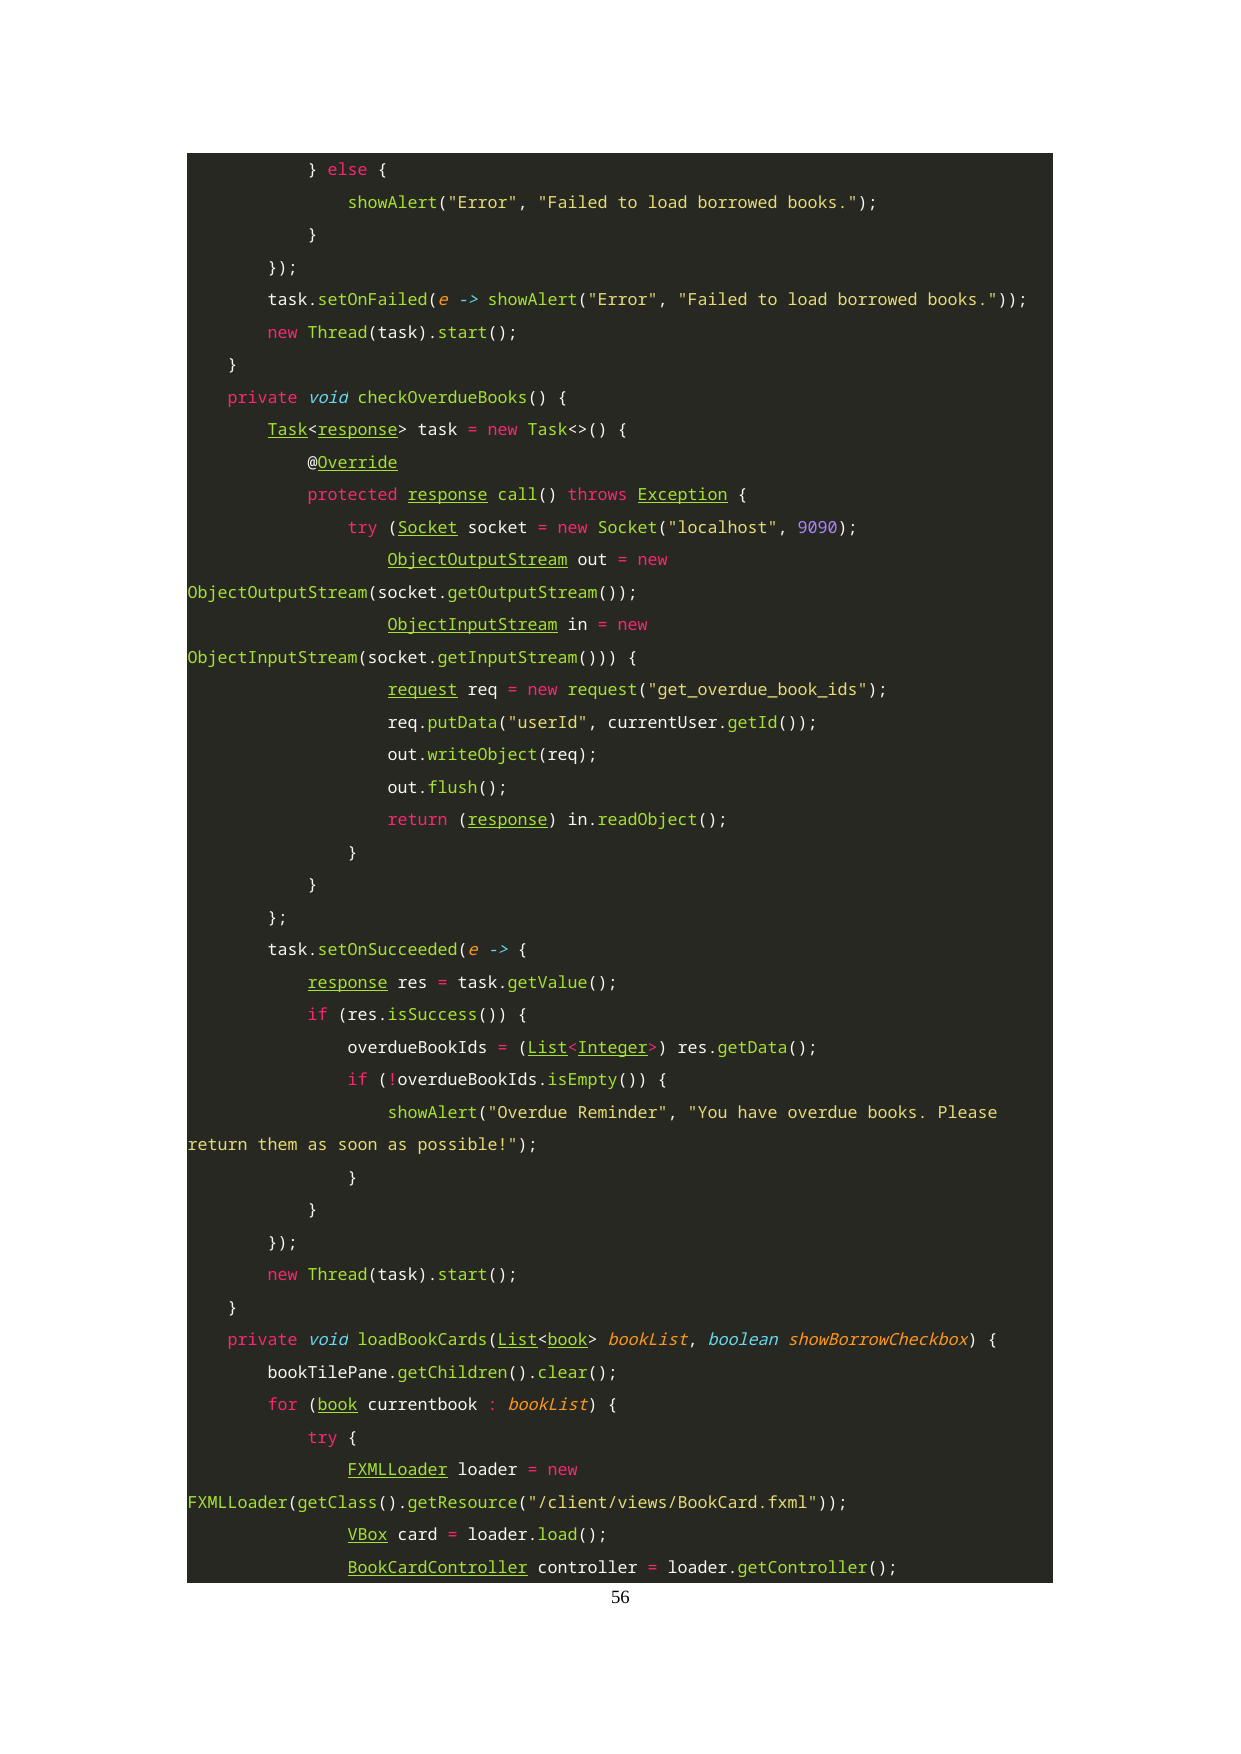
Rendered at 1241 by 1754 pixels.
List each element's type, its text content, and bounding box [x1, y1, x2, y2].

text if (!overdueBookIds.isEmpty()) { [187, 1063, 1053, 1096]
text }); [187, 1226, 1053, 1258]
text overdueBookIds = (List<Integer>) res.getData(); [187, 1031, 1053, 1063]
text showAlert("Error", "Failed to load borrowed books."); [187, 186, 1053, 218]
text } [187, 836, 1053, 868]
text } [187, 1193, 1053, 1226]
text task.setOnFailed(e -> showAlert("Error", "Failed to load borrowed books.")); [187, 283, 1053, 316]
text protected response call() throws Exception { [187, 478, 1053, 511]
text } [187, 348, 1053, 381]
text } else { [187, 153, 1053, 186]
text Task<response> task = new Task<>() { [187, 413, 1053, 446]
text VBox card = loader.load(); [187, 1518, 1053, 1551]
text private void loadBookCards(List<book> bookList, boolean showBorrowCheckbox) { [187, 1323, 1053, 1356]
text @Override [187, 446, 1053, 478]
text for (book currentbook : bookList) { [187, 1388, 1053, 1421]
text return (response) in.readObject(); [187, 803, 1053, 836]
text }); [187, 251, 1053, 283]
text FXMLLoader loader = new FXMLLoader(getClass().getResource("/client/views/BookCard.fxml")); [187, 1453, 1053, 1518]
text } [187, 1161, 1053, 1193]
text } [187, 218, 1053, 251]
text request req = new request("get_overdue_book_ids"); [187, 673, 1053, 706]
text if (res.isSuccess()) { [187, 998, 1053, 1031]
text out.writeObject(req); [187, 738, 1053, 771]
text task.setOnSucceeded(e -> { [187, 933, 1053, 966]
text try { [187, 1421, 1053, 1453]
text } [187, 1291, 1053, 1323]
text response res = task.getValue(); [187, 966, 1053, 998]
text new Thread(task).start(); [187, 1258, 1053, 1291]
text bookTilePane.getChildren().clear(); [187, 1356, 1053, 1388]
text showAlert("Overdue Reminder", "You have overdue books. Please return them as soon as possible!"); [187, 1096, 1053, 1161]
text BookCardController controller = loader.getController(); [187, 1551, 1053, 1583]
text new Thread(task).start(); [187, 316, 1053, 348]
text ObjectOutputStream out = new ObjectOutputStream(socket.getOutputStream()); [187, 543, 1053, 608]
text private void checkOverdueBooks() { [187, 381, 1053, 413]
text }; [187, 901, 1053, 933]
text ObjectInputStream in = new ObjectInputStream(socket.getInputStream())) { [187, 608, 1053, 673]
text } [187, 868, 1053, 901]
text try (Socket socket = new Socket("localhost", 9090); [187, 511, 1053, 543]
text out.flush(); [187, 771, 1053, 803]
text req.putData("userId", currentUser.getId()); [187, 706, 1053, 738]
